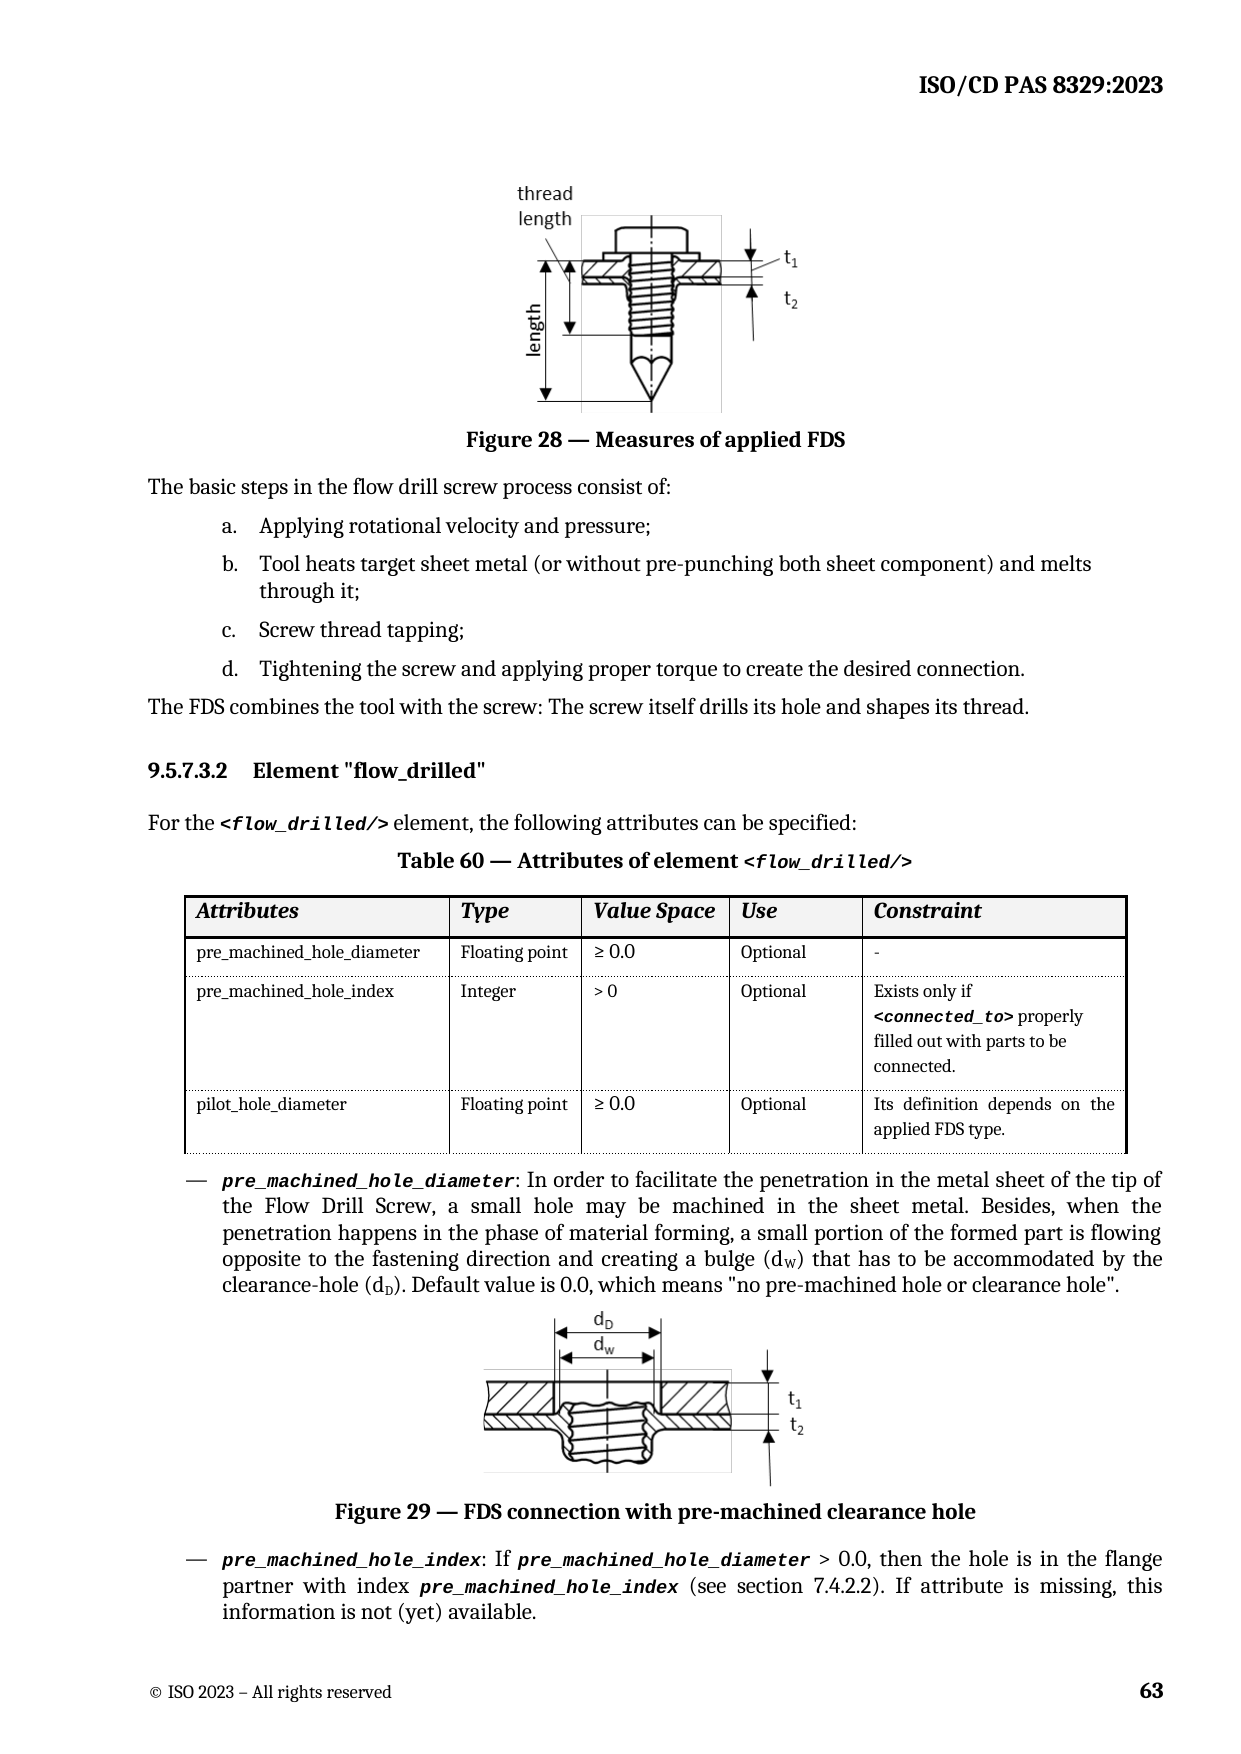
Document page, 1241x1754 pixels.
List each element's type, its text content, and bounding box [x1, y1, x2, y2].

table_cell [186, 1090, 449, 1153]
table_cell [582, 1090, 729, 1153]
list Screw thread tapping; [222, 616, 1163, 643]
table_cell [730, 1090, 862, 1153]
text Figure 29 — FDS connection with pre-machined clearance hole [148, 1499, 1163, 1525]
text The FDS combines the tool with the screw: The screw itself drills its hole and shapes its thread. [148, 694, 1163, 721]
picture [483, 1298, 828, 1487]
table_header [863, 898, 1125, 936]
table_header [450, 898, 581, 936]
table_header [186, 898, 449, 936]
text Table 60 — Attributes of element <flow_drilled/> [148, 848, 1163, 874]
list Tool heats target sheet metal (or without pre-punching both sheet component) and melts through it; [222, 551, 1163, 604]
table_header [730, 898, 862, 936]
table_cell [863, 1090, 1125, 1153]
picture [490, 173, 821, 414]
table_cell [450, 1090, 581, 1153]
list pre_machined_hole_index: If pre_machined_hole_diameter > 0.0, then the hole is in the flange partner with index pre_machined_hole_index (see section 7.4.2.2). If attribute is missing, this information is not (yet) available. [185, 1546, 1163, 1625]
subtitle Element "flow_drilled" [148, 758, 1163, 784]
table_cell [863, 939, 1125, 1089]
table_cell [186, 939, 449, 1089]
text The basic steps in the flow drill screw process consist of: [148, 473, 1163, 500]
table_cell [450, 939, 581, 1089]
text For the <flow_drilled/> element, the following attributes can be specified: [148, 809, 1163, 836]
list Tightening the screw and applying proper torque to create the desired connection. [222, 655, 1163, 682]
list pre_machined_hole_diameter: In order to facilitate the penetration in the metal sheet of the tip of the Flow Drill Screw, a small hole may be machined in the sheet metal. Besides, when the penetration happens in the phase of material forming, a small portion of the formed part is flowing opposite to the fastening direction and creating a bulge (dW) that has to be accommodated by the clearance-hole (dD). Default value is 0.0, which means "no pre-machined hole or clearance hole". [185, 1167, 1163, 1298]
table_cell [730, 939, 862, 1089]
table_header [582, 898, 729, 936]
list Applying rotational velocity and pressure; [222, 512, 1163, 539]
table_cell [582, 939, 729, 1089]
text Figure 28 — Measures of applied FDS [148, 426, 1163, 453]
